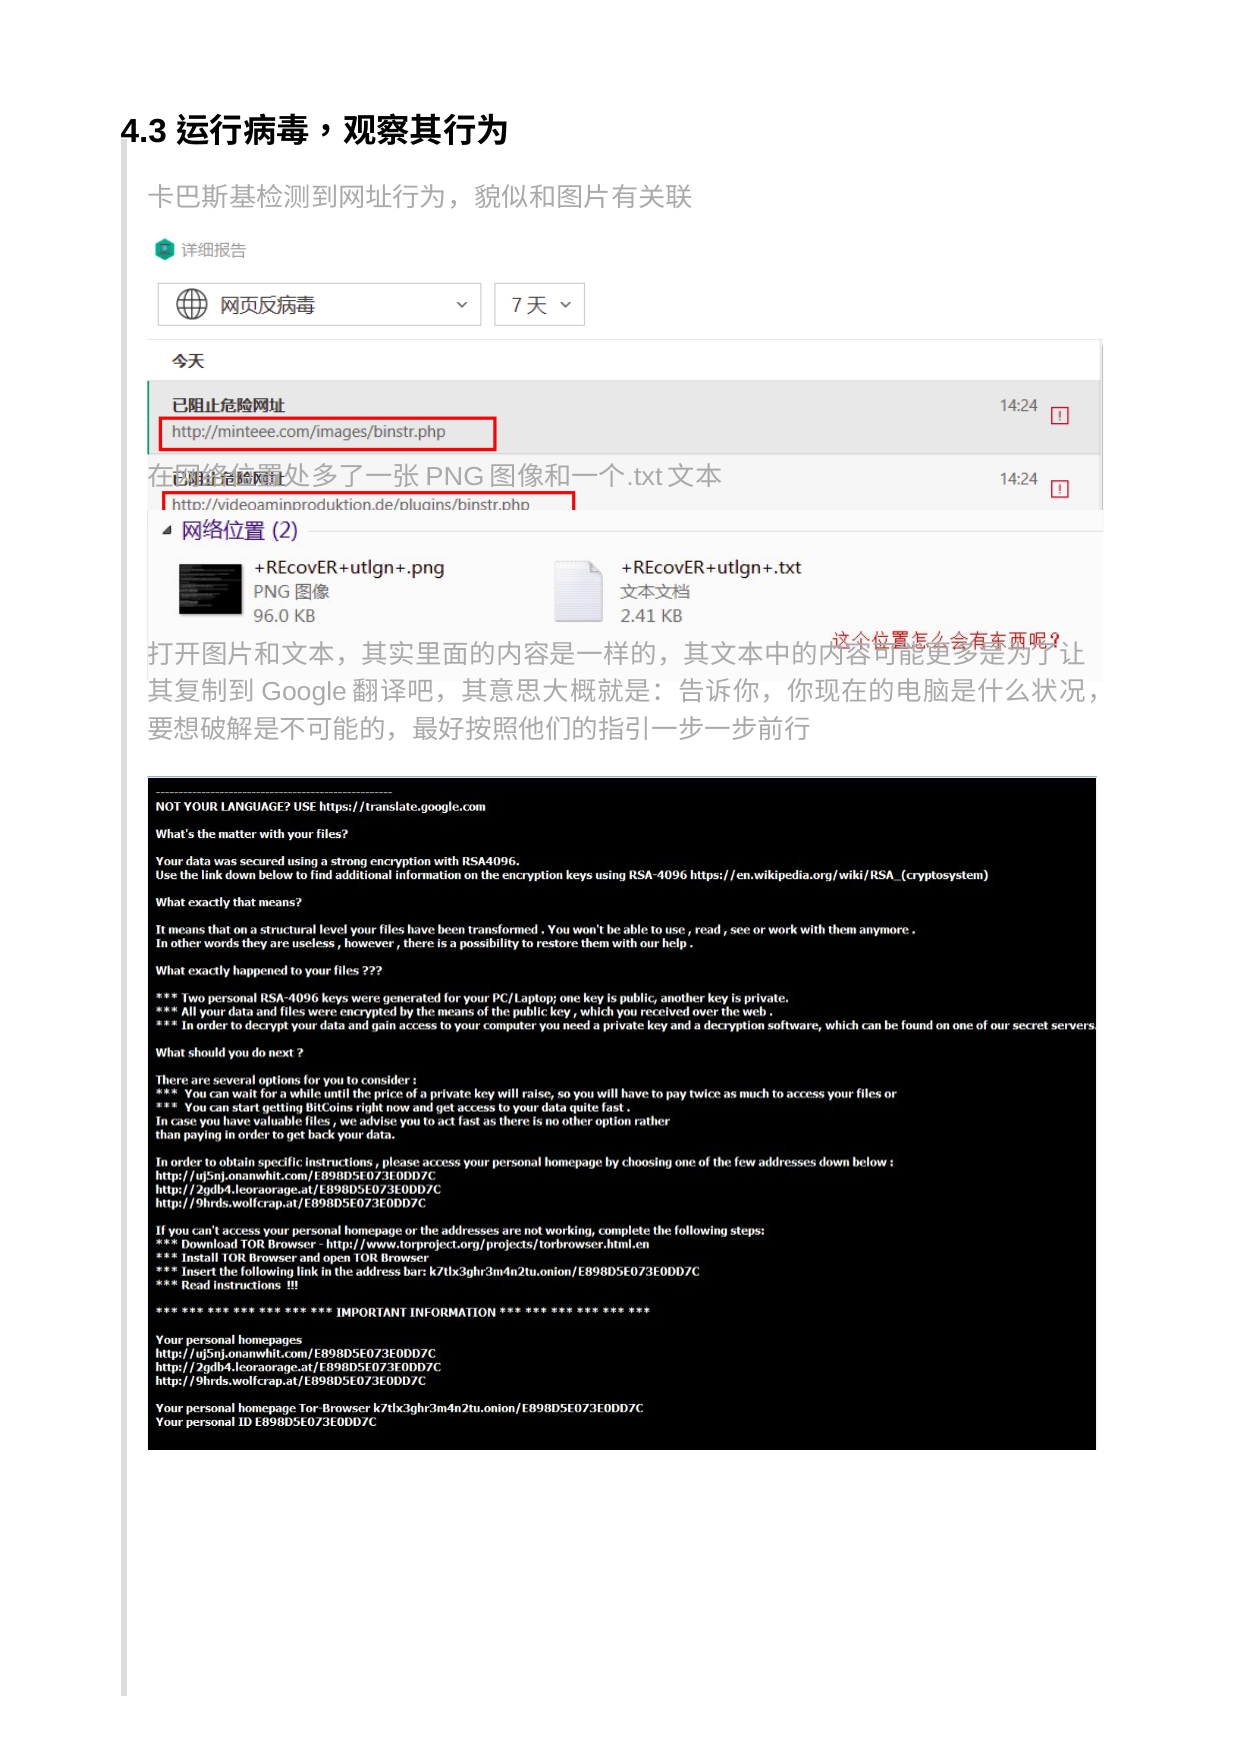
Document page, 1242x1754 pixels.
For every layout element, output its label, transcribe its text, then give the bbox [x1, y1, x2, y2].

text 在网络位置处多了一张PNG图像和一个.txt文本 [147, 456, 1114, 493]
picture [147, 231, 1104, 456]
picture [147, 776, 1097, 1450]
text 打开图片和文本，其实里面的内容是一样的，其文本中的内容可能更多是为了让其复制到Google翻译吧，其意思大概就是：告诉你，你现在的电脑是什么状况，要想破解是不可能的，最好按照他们的指引一步一步前行 [147, 633, 1088, 746]
text 卡巴斯基检测到网址行为，貌似和图片有关联 [147, 177, 1114, 214]
list 运行病毒，观察其行为 [120, 101, 1114, 153]
picture [147, 493, 1104, 681]
